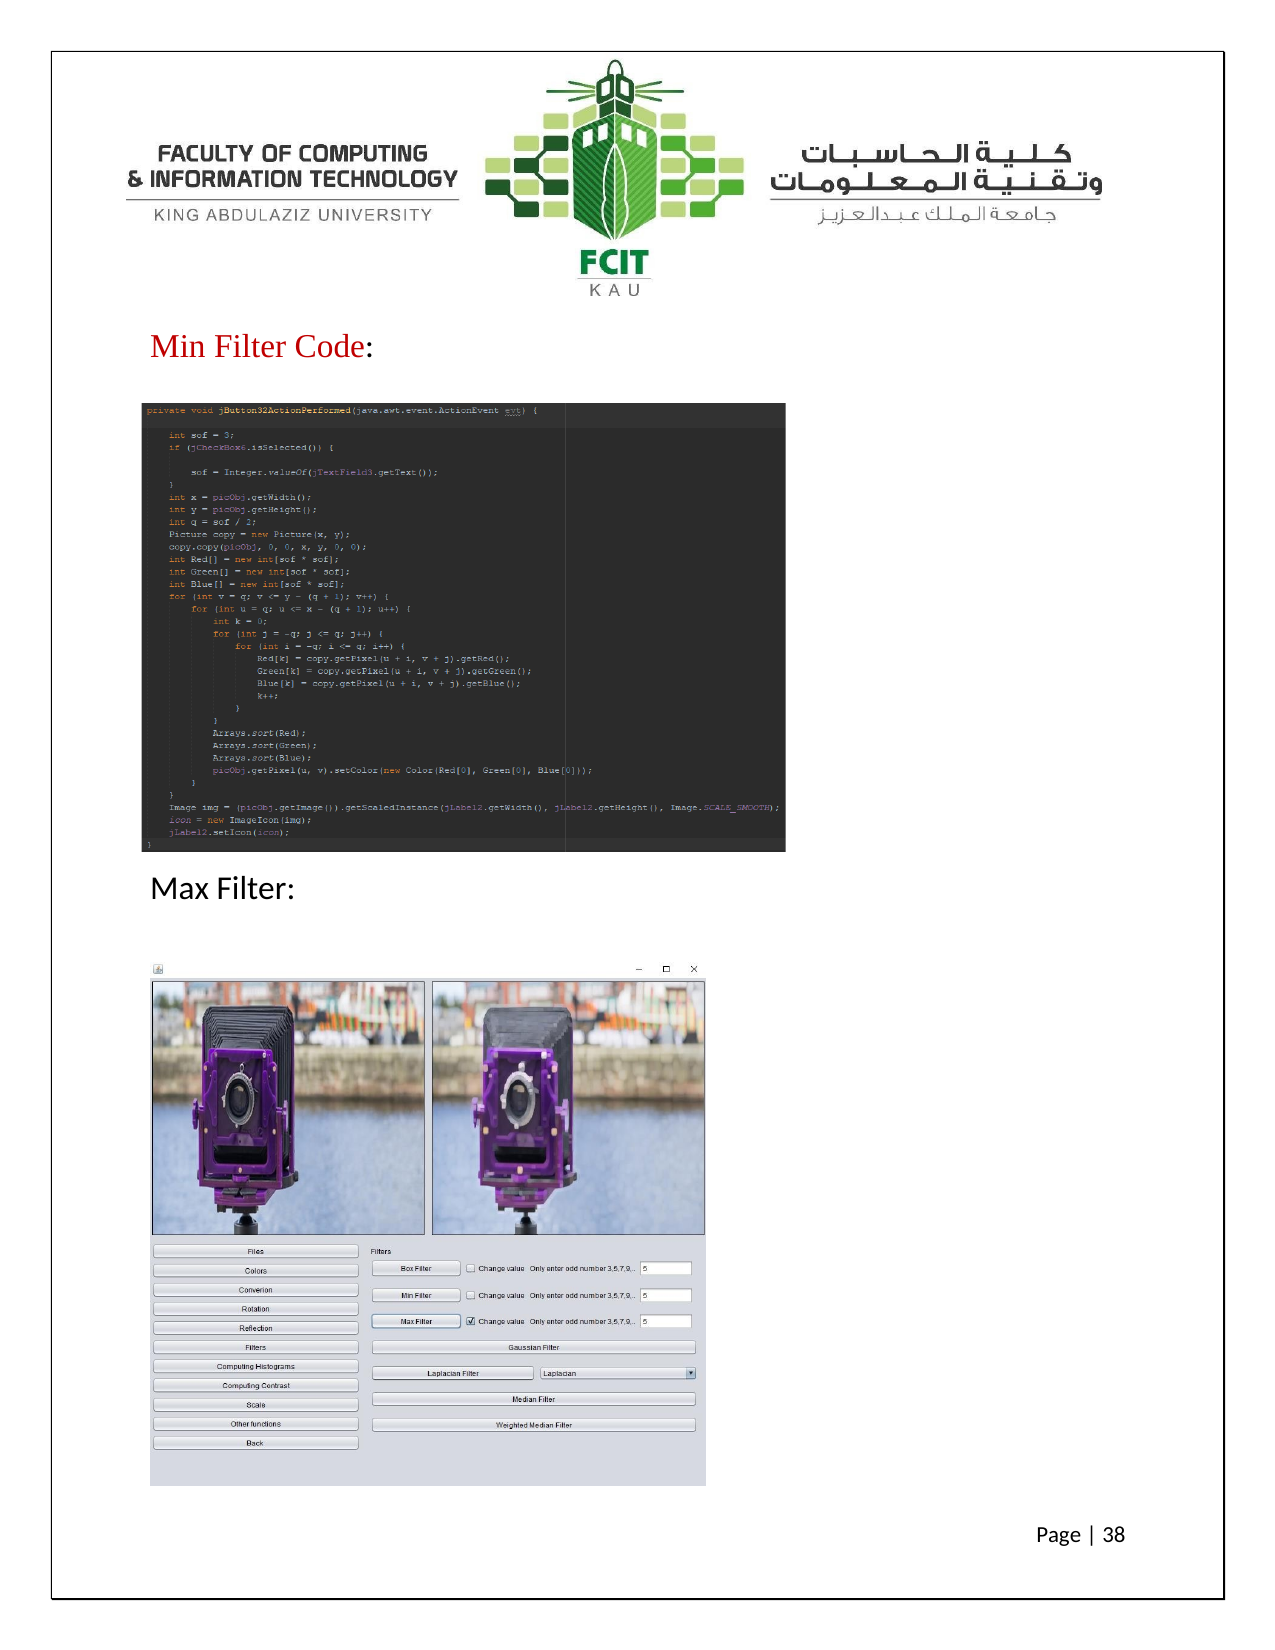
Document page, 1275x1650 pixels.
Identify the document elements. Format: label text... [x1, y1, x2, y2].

picture [150, 962, 706, 1486]
picture [126, 53, 1102, 296]
picture [141, 403, 786, 852]
text Min Filter Code: [150, 325, 1204, 365]
